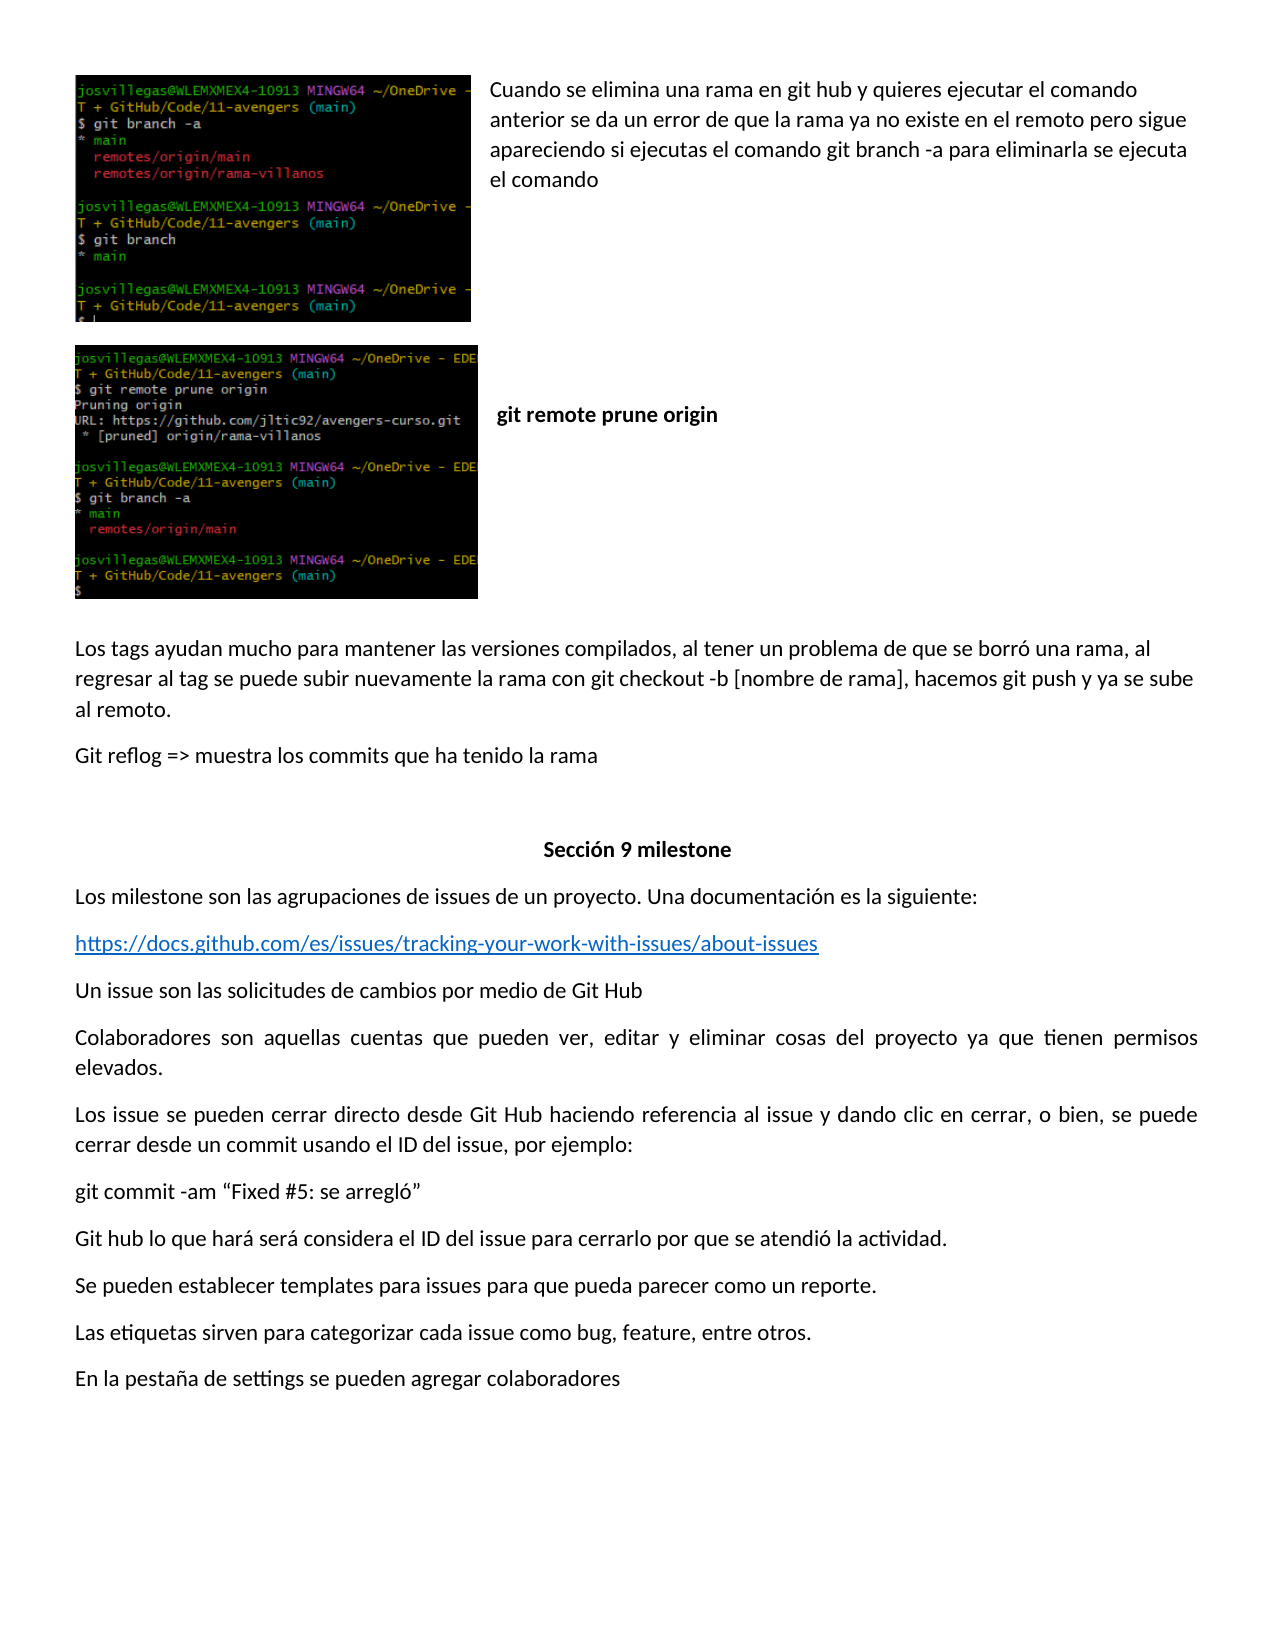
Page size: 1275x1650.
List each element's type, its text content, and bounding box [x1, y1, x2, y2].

text git commit -am “Fixed #5: se arregló” [75, 1177, 1200, 1205]
text Colaboradores son aquellas cuentas que pueden ver, editar y eliminar cosas del proyecto ya que tienen permisos elevados. [75, 1023, 1200, 1081]
picture [75, 345, 478, 599]
text Los issue se pueden cerrar directo desde Git Hub haciendo referencia al issue y dando clic en cerrar, o bien, se puede cerrar desde un commit usando el ID del issue, por ejemplo: [75, 1100, 1200, 1158]
text Sección 9 milestone [75, 835, 1200, 863]
text https://docs.github.com/es/issues/tracking-your-work-with-issues/about-issues [75, 929, 1200, 957]
text Los tags ayudan mucho para mantener las versiones compilados, al tener un problema de que se borró una rama, al regresar al tag se puede subir nuevamente la rama con git checkout -b [nombre de rama], hacemos git push y ya se sube al remoto. [75, 634, 1200, 723]
text Cuando se elimina una rama en git hub y quieres ejecutar el comando anterior se da un error de que la rama ya no existe en el remoto pero sigue apareciendo si ejecutas el comando git branch -a para eliminarla se ejecuta el comando [471, 75, 1200, 194]
text Git hub lo que hará será considera el ID del issue para cerrarlo por que se atendió la actividad. [75, 1224, 1200, 1252]
text git remote prune origin [478, 400, 1200, 428]
text Git reflog => muestra los commits que ha tenido la rama [75, 742, 1200, 770]
text Las etiquetas sirven para categorizar cada issue como bug, feature, entre otros. [75, 1318, 1200, 1346]
text Los milestone son las agrupaciones de issues de un proyecto. Una documentación es la siguiente: [75, 882, 1200, 910]
text Se pueden establecer templates para issues para que pueda parecer como un reporte. [75, 1271, 1200, 1299]
picture [75, 75, 471, 322]
text Un issue son las solicitudes de cambios por medio de Git Hub [75, 976, 1200, 1004]
text En la pestaña de settings se pueden agregar colaboradores [75, 1364, 1200, 1393]
